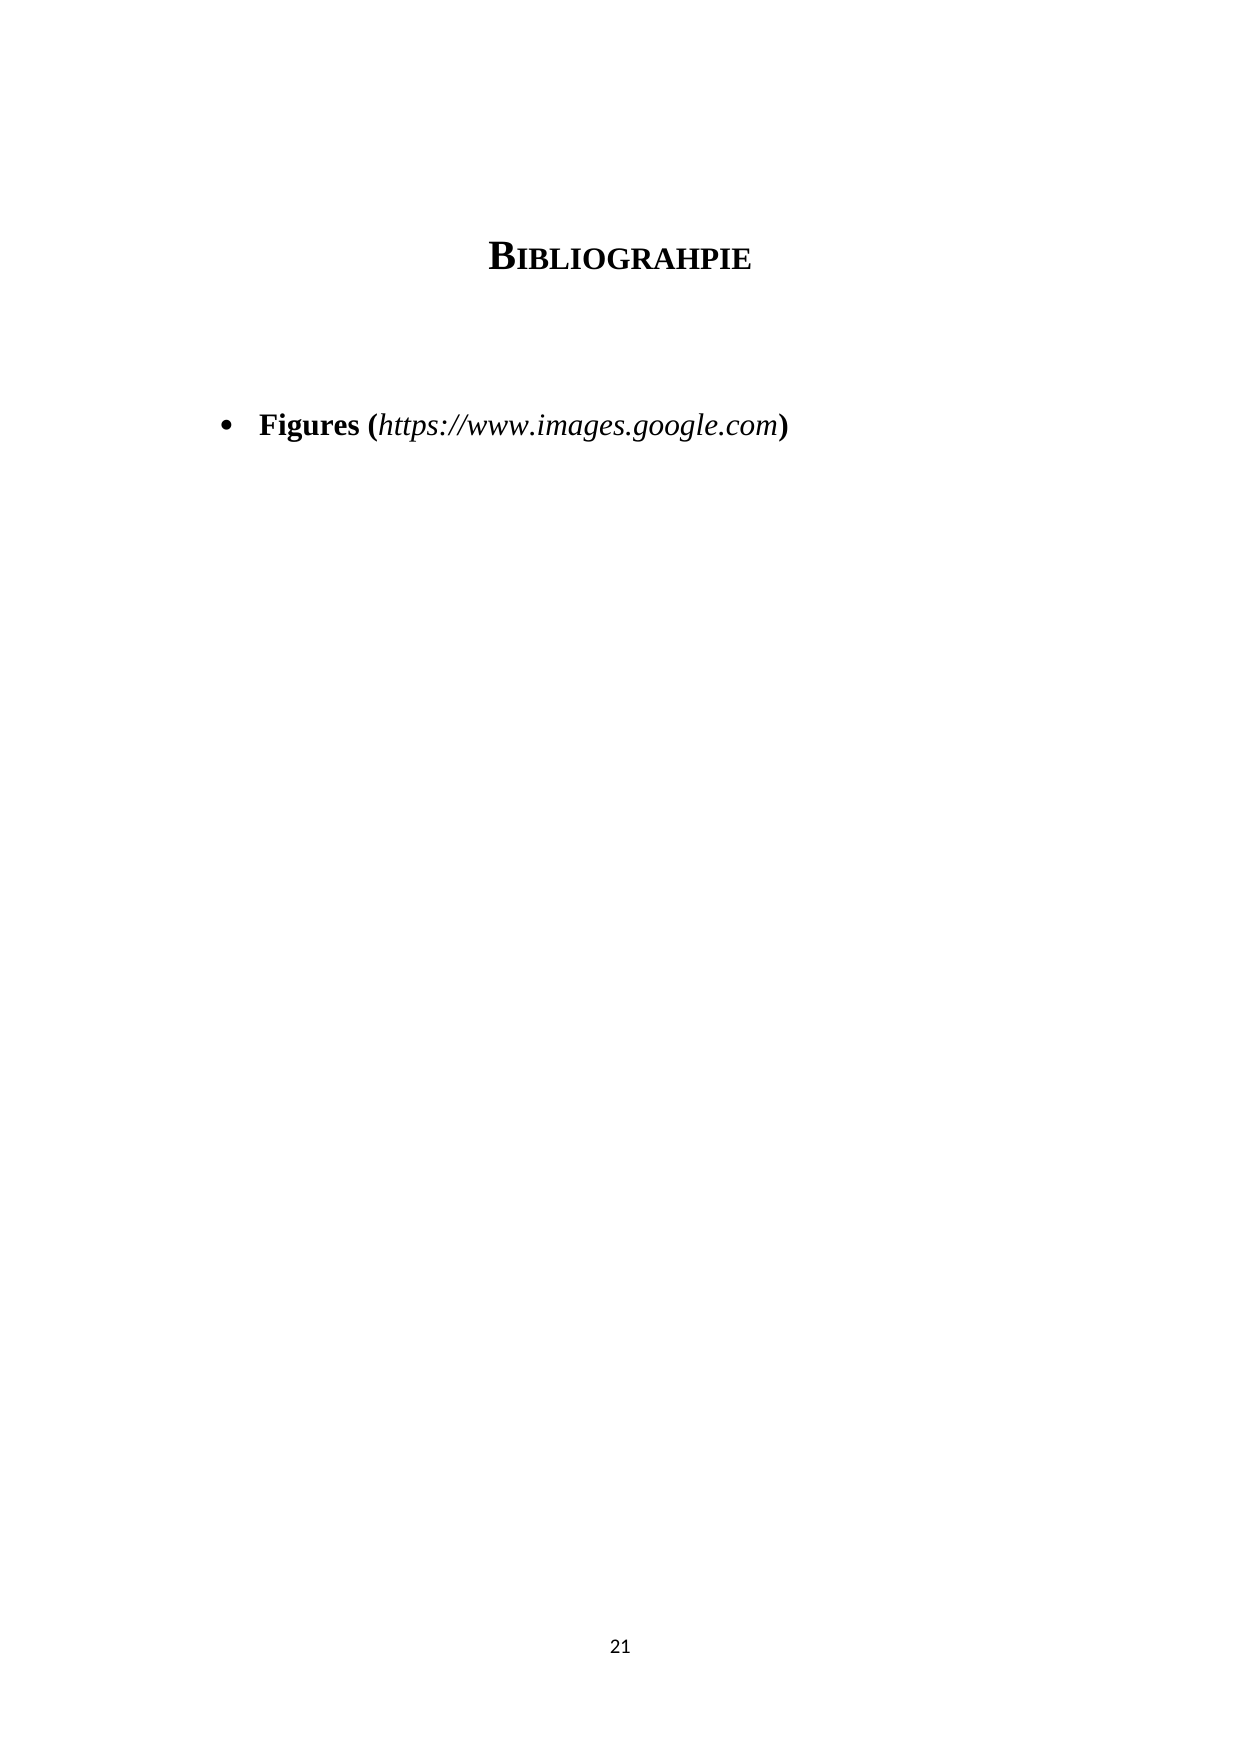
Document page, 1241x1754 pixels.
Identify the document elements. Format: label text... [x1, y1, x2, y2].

list Figures (https://www.images.google.com) [221, 406, 1092, 442]
text BIBLIOGRAHPIE [148, 230, 1092, 278]
